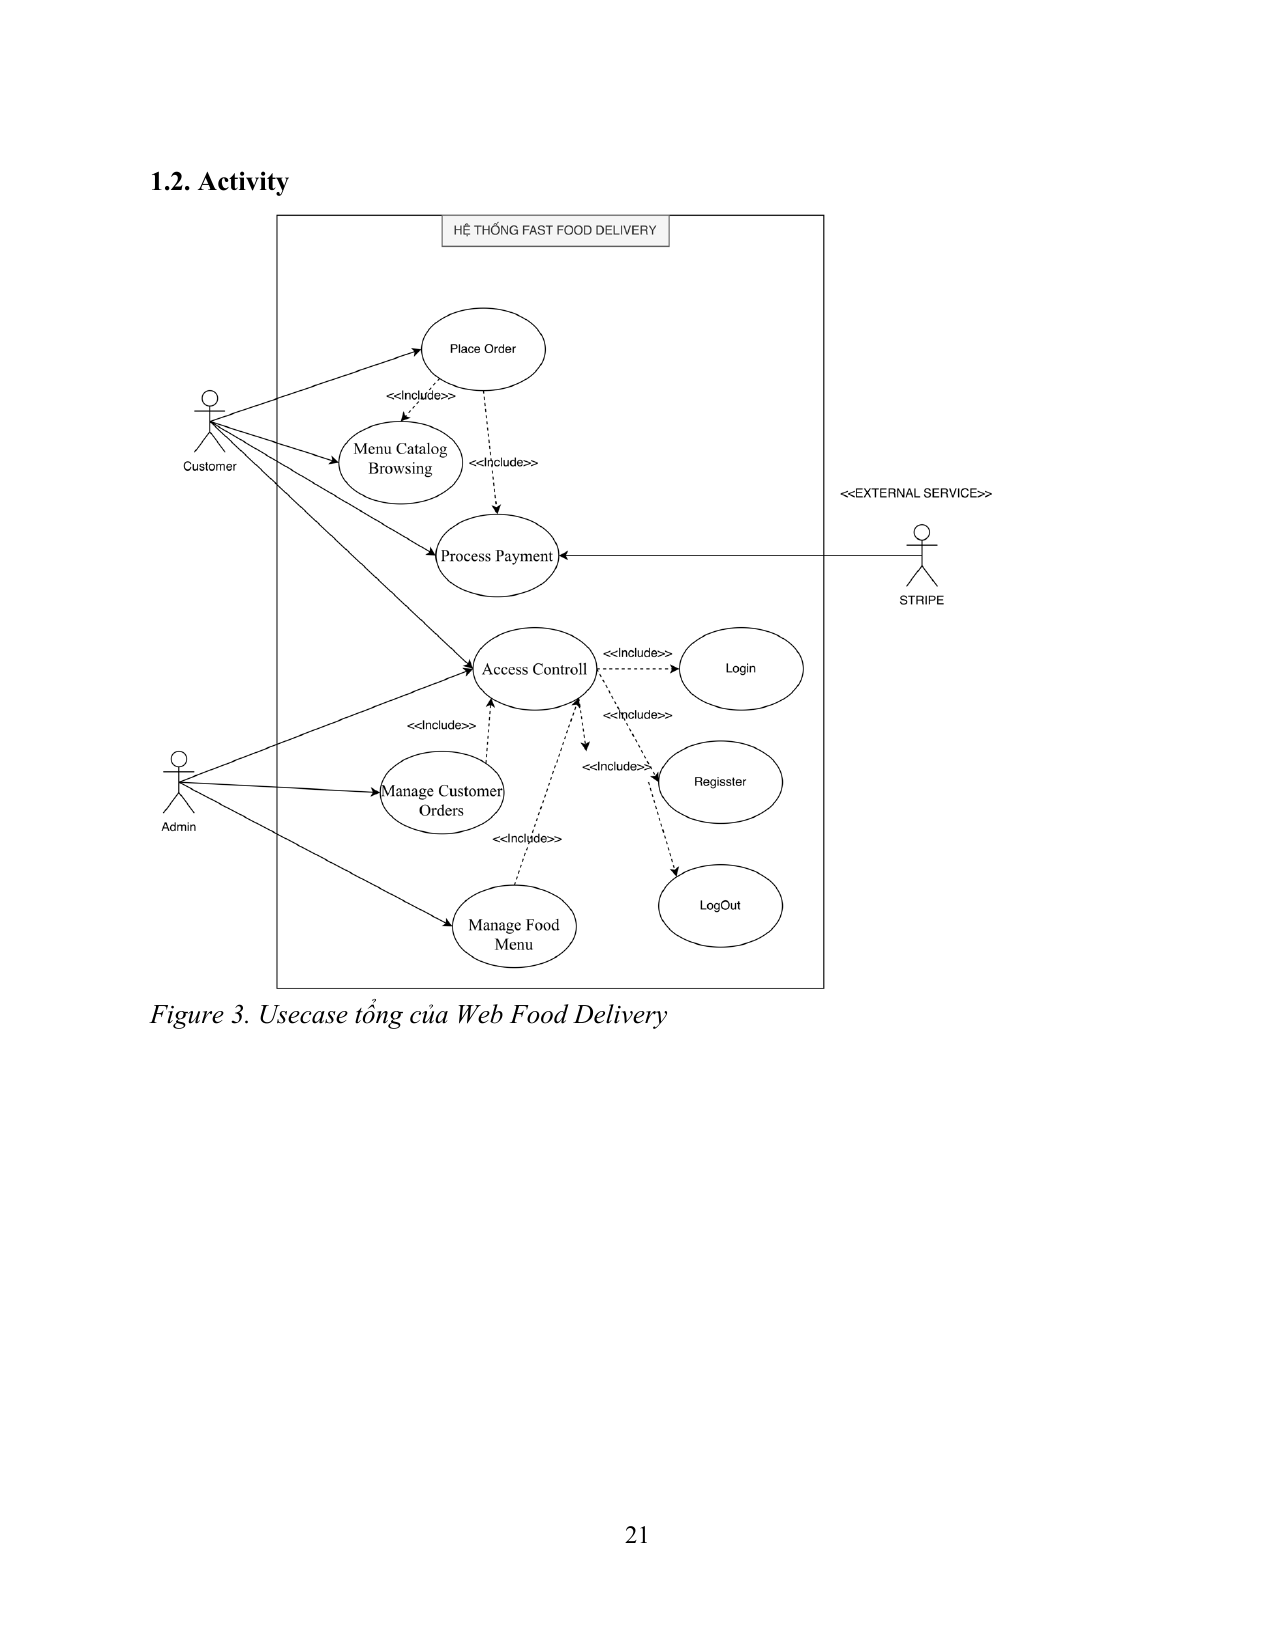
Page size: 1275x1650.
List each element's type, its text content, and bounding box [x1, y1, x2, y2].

subtitle 1.2. Activity [150, 167, 1125, 197]
picture [150, 205, 1009, 999]
text Figure 3. Usecase tổng của Web Food Delivery [150, 999, 1125, 1029]
